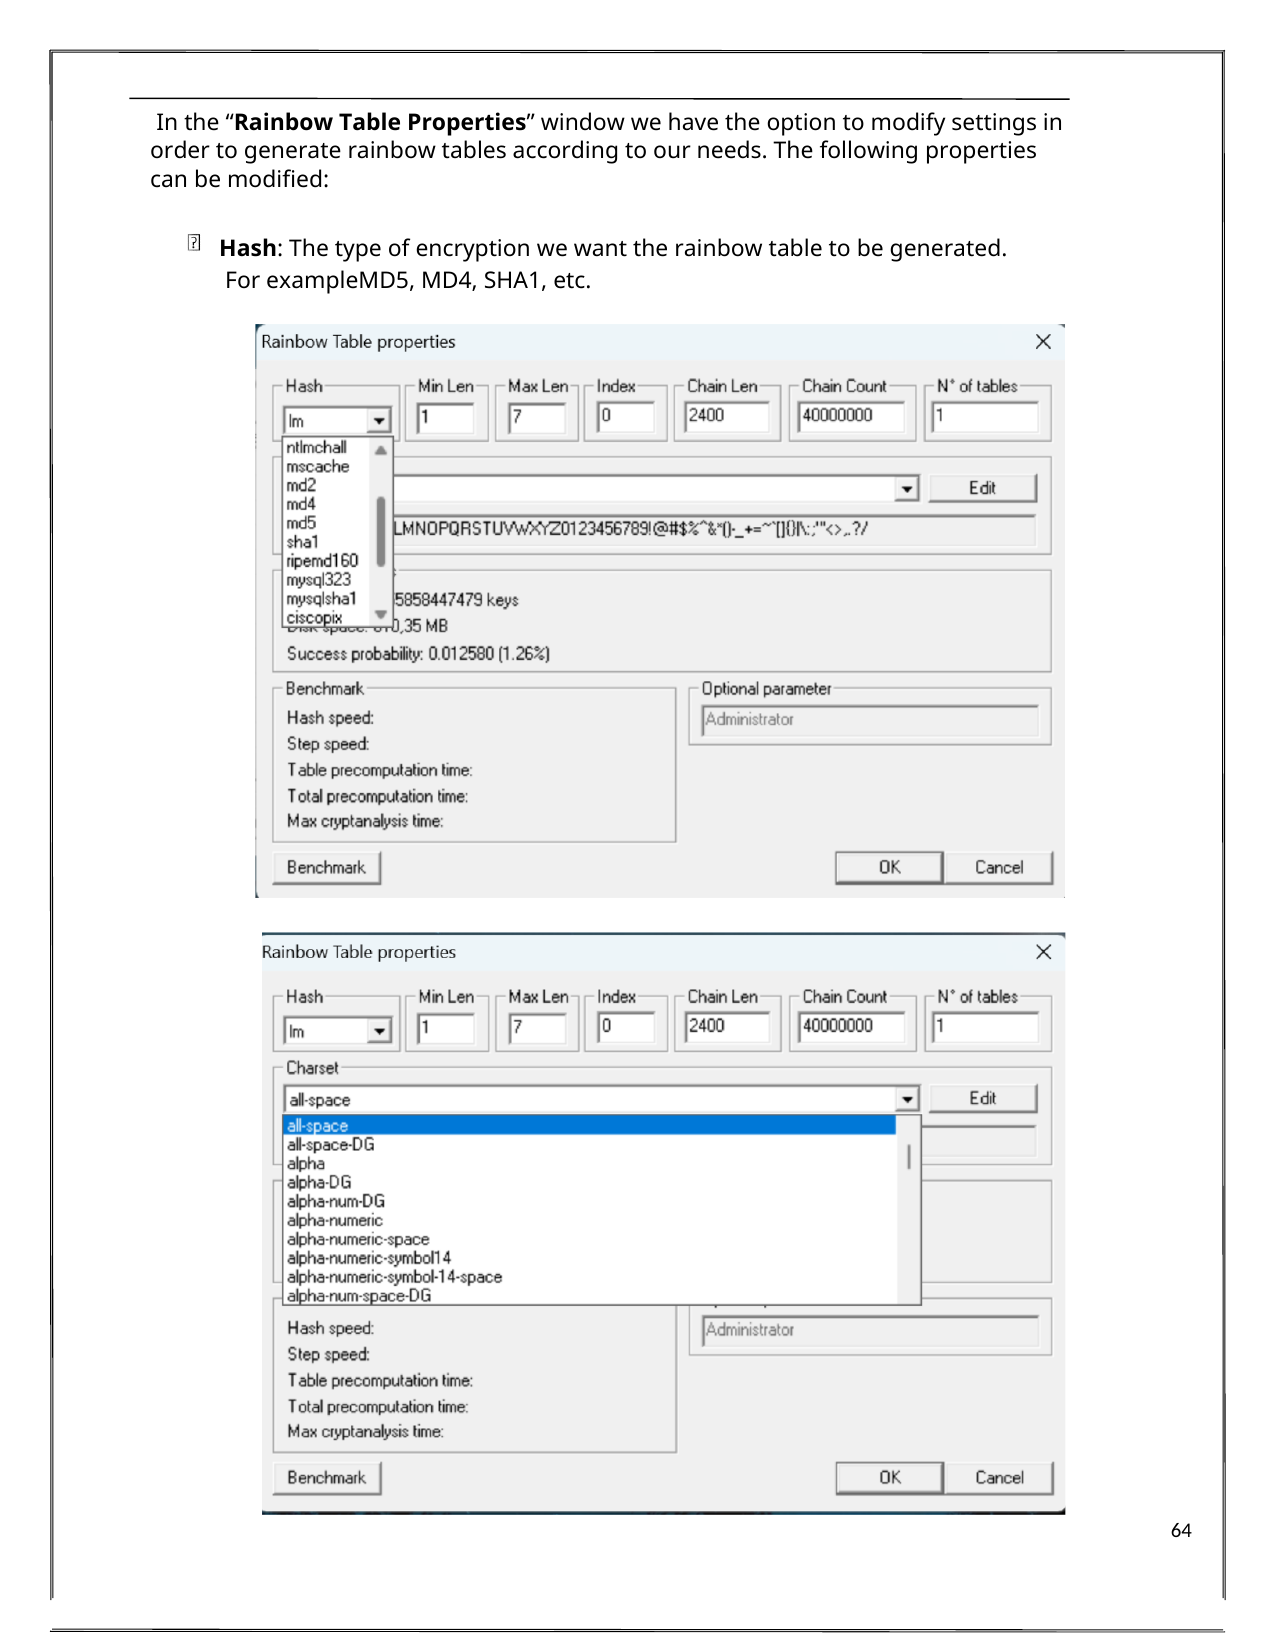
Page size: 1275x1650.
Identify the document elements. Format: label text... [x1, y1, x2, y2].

picture [255, 324, 1066, 1515]
text In the “Rainbow Table Properties” window we have the option to modify settings in order to generate rainbow tables according to our needs. The following properties can be modified: [150, 107, 1081, 195]
text 64 [129, 1517, 1192, 1542]
text Hash: The type of encryption we want the rainbow table to be generated. For exampleMD5, MD4, SHA1, etc. [188, 226, 1033, 295]
picture [187, 226, 214, 257]
